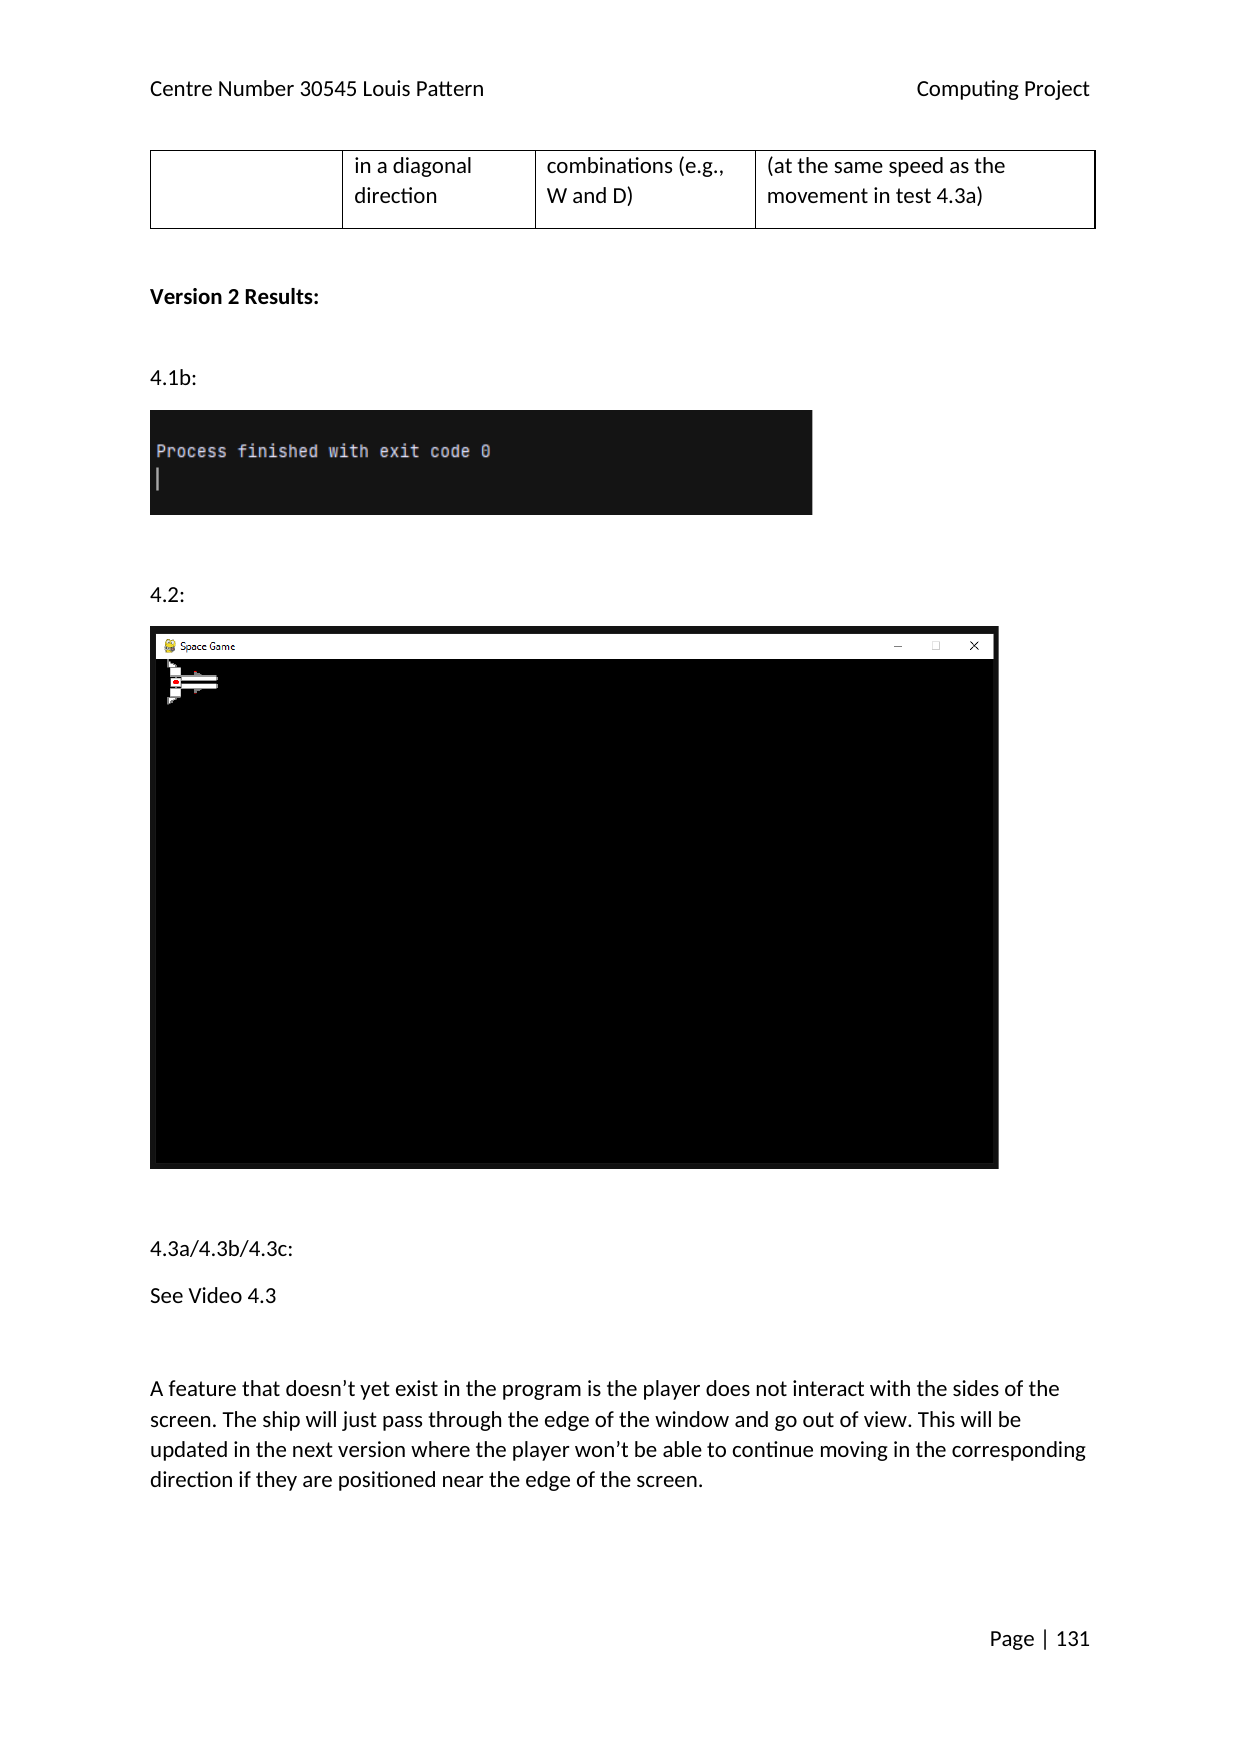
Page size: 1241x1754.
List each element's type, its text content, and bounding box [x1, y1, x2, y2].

text 4.1b: [150, 363, 1090, 391]
subtitle Version 2 Results: [150, 282, 1090, 310]
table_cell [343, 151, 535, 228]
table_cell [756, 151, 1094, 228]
picture [150, 626, 999, 1169]
text 4.2: [150, 580, 1090, 608]
picture [150, 410, 813, 515]
text A feature that doesn’t yet exist in the program is the player does not interact with the sides of the screen. The ship will just pass through the edge of the window and go out of view. This will be updated in the next version where the player won’t be able to continue moving in the corresponding direction if they are positioned near the edge of the screen. [150, 1374, 1090, 1493]
text See Video 4.3 [150, 1281, 1090, 1309]
text 4.3a/4.3b/4.3c: [150, 1234, 1090, 1262]
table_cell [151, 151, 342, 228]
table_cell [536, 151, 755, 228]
